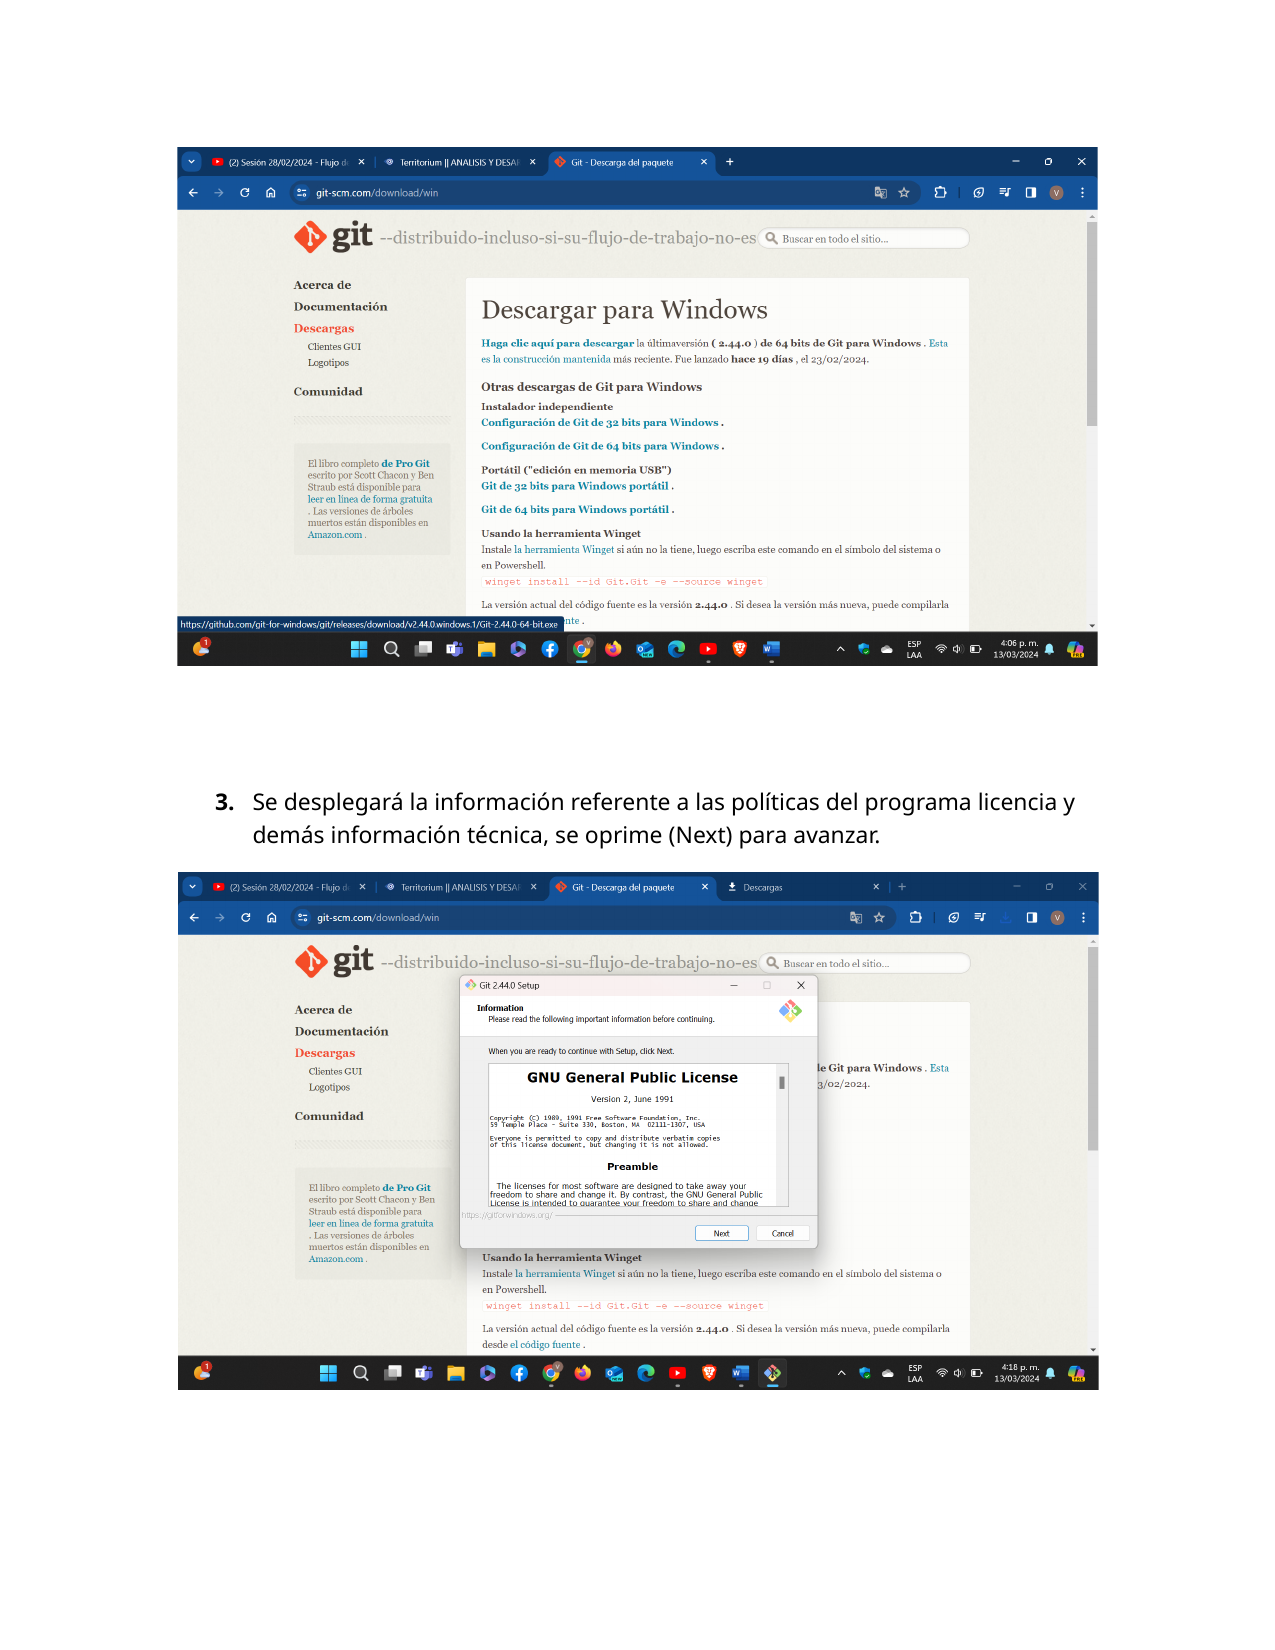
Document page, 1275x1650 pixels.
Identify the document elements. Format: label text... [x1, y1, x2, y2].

list Se desplegará la información referente a las políticas del programa licencia y demás información técnica, se oprime (Next) para avanzar. [215, 785, 1098, 850]
picture [177, 147, 1098, 666]
picture [178, 872, 1099, 1390]
